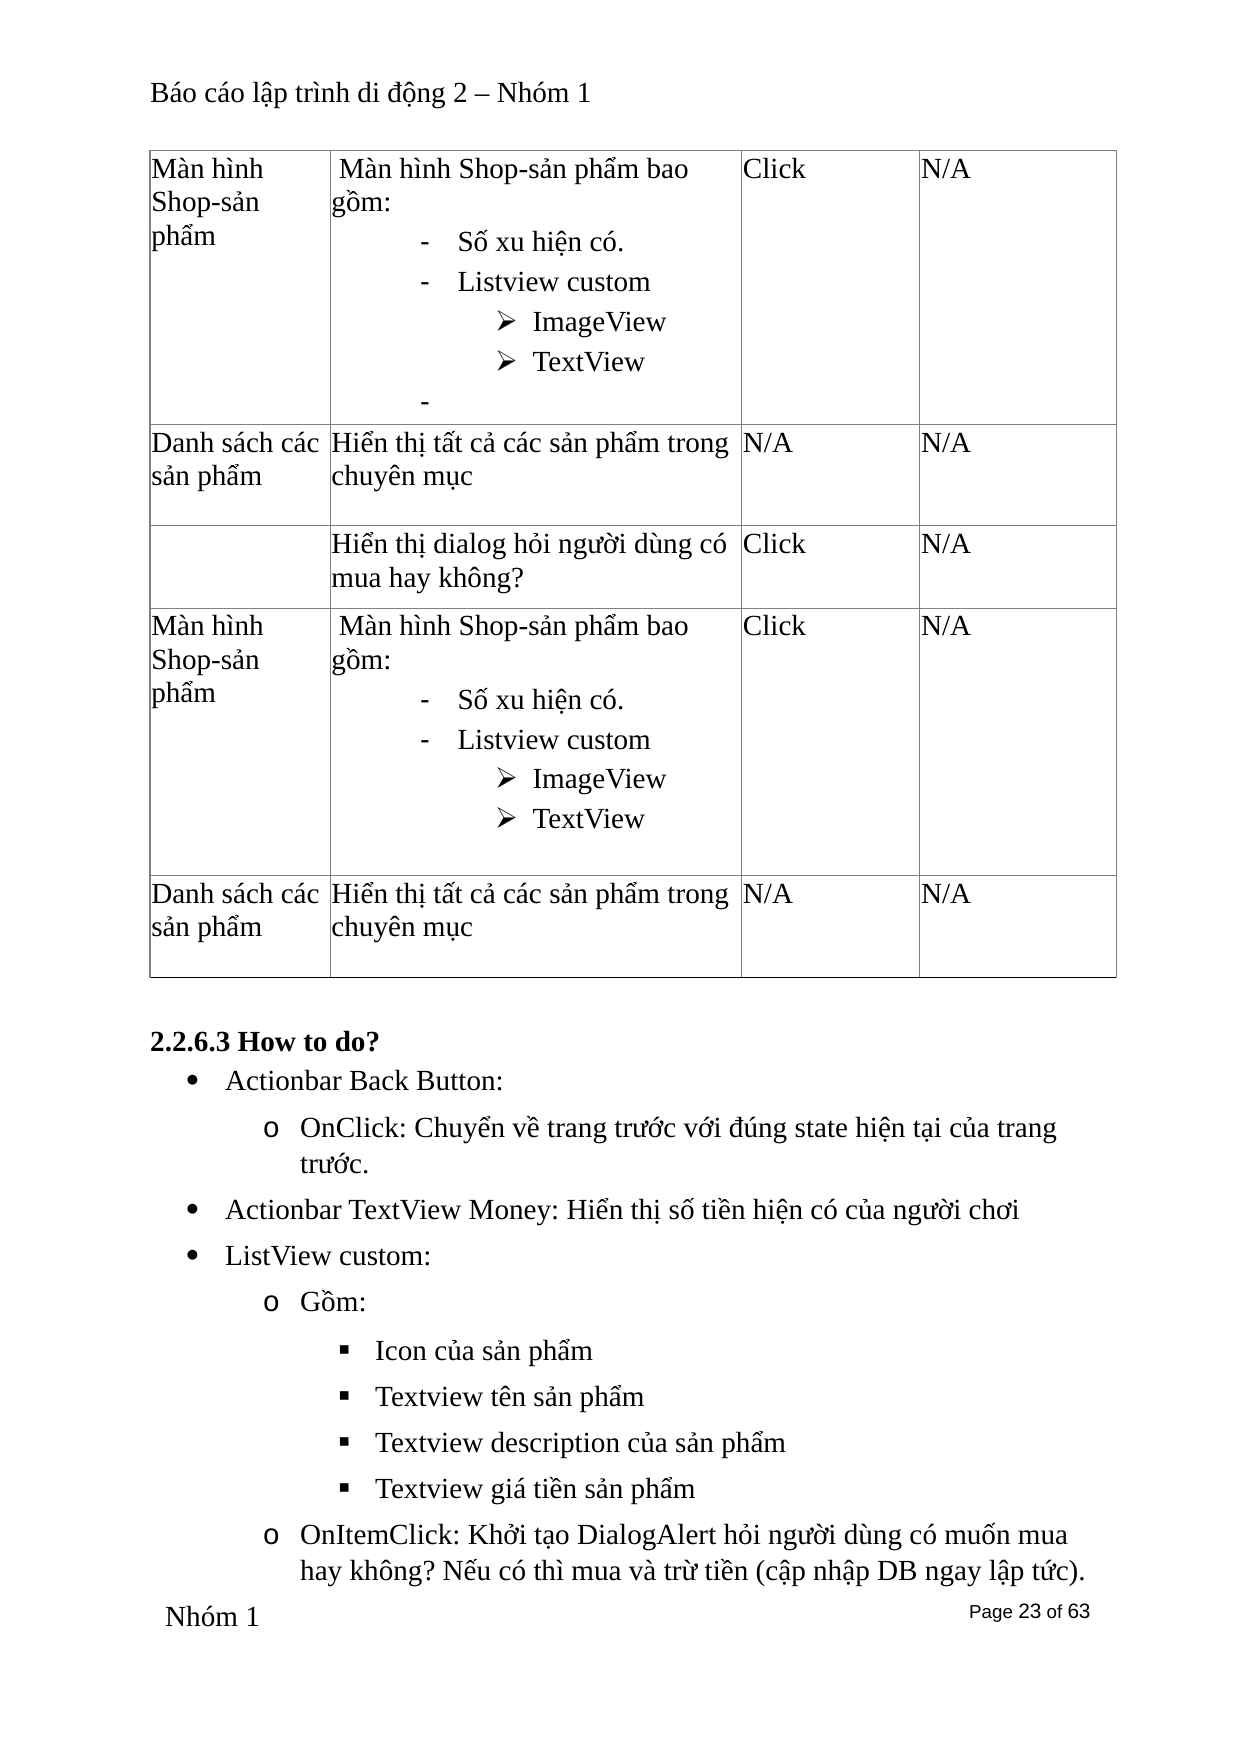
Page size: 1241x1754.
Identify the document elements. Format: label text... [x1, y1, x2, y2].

table_cell N/A [920, 526, 1116, 607]
table_cell N/A [920, 876, 1116, 977]
list Textview giá tiền sản phẩm [337, 1471, 1090, 1505]
list OnClick: Chuyển về trang trước với đúng state hiện tại của trang trước. [262, 1110, 1090, 1179]
table_cell Click [742, 609, 919, 875]
table_cell Hiển thị dialog hỏi người dùng có mua hay không? [331, 526, 741, 607]
table_cell N/A [920, 425, 1116, 525]
table_cell Màn hình Shop-sản phẩm bao gồm: Số xu hiện có. Listview custom ImageView TextView [331, 151, 741, 424]
list Gồm: [262, 1284, 1090, 1320]
table_cell Click [742, 526, 919, 607]
table_cell Click [742, 151, 919, 424]
table_cell Hiển thị tất cả các sản phẩm trong chuyên mục [331, 425, 741, 525]
list Textview description của sản phẩm [337, 1425, 1090, 1458]
table_cell Màn hình Shop-sản phẩm [151, 151, 330, 424]
list ListView custom: [187, 1238, 1090, 1272]
table_cell Danh sách các sản phẩm [151, 425, 330, 525]
table_cell N/A [920, 151, 1116, 424]
table_cell Hiển thị tất cả các sản phẩm trong chuyên mục [331, 876, 741, 977]
table_cell N/A [742, 876, 919, 977]
list Textview tên sản phẩm [337, 1379, 1090, 1412]
list Actionbar TextView Money: Hiển thị số tiền hiện có của người chơi [187, 1192, 1090, 1225]
list Icon của sản phẩm [337, 1333, 1090, 1366]
table_cell Màn hình Shop-sản phẩm [151, 609, 330, 875]
table_cell Màn hình Shop-sản phẩm bao gồm: Số xu hiện có. Listview custom ImageView TextView [331, 609, 741, 875]
table_cell N/A [742, 425, 919, 525]
table_cell Danh sách các sản phẩm [151, 876, 330, 977]
list OnItemClick: Khởi tạo DialogAlert hỏi người dùng có muốn mua hay không? Nếu có thì mua và trừ tiền (cập nhập DB ngay lập tức). [262, 1517, 1090, 1587]
table_cell [151, 526, 330, 607]
table_cell N/A [920, 609, 1116, 875]
subtitle 2.2.6.3 How to do? [150, 1024, 1090, 1057]
list Actionbar Back Button: [187, 1063, 1090, 1097]
